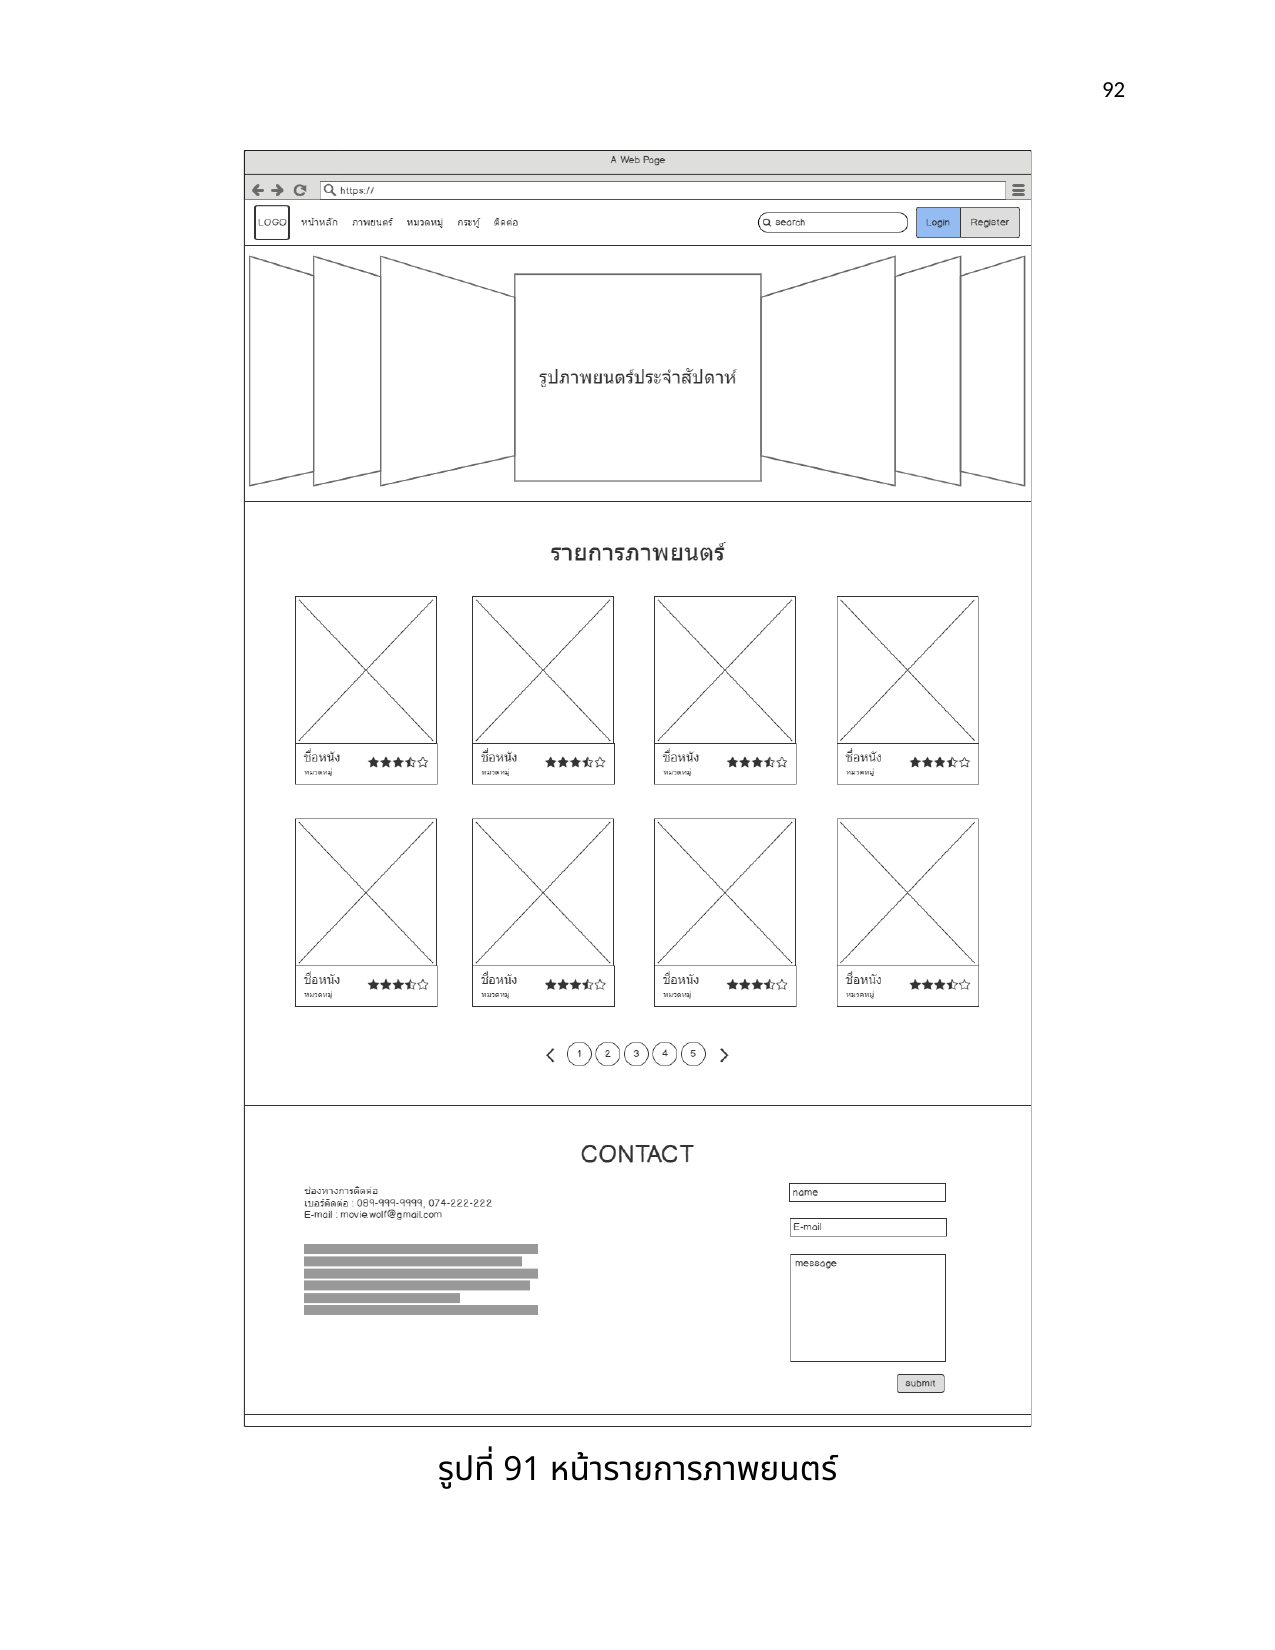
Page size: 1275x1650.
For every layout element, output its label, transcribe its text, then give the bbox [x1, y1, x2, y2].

picture [243, 150, 1032, 1427]
text รูปที่ 91 หน้ารายการภาพยนตร์ [150, 1445, 1125, 1495]
